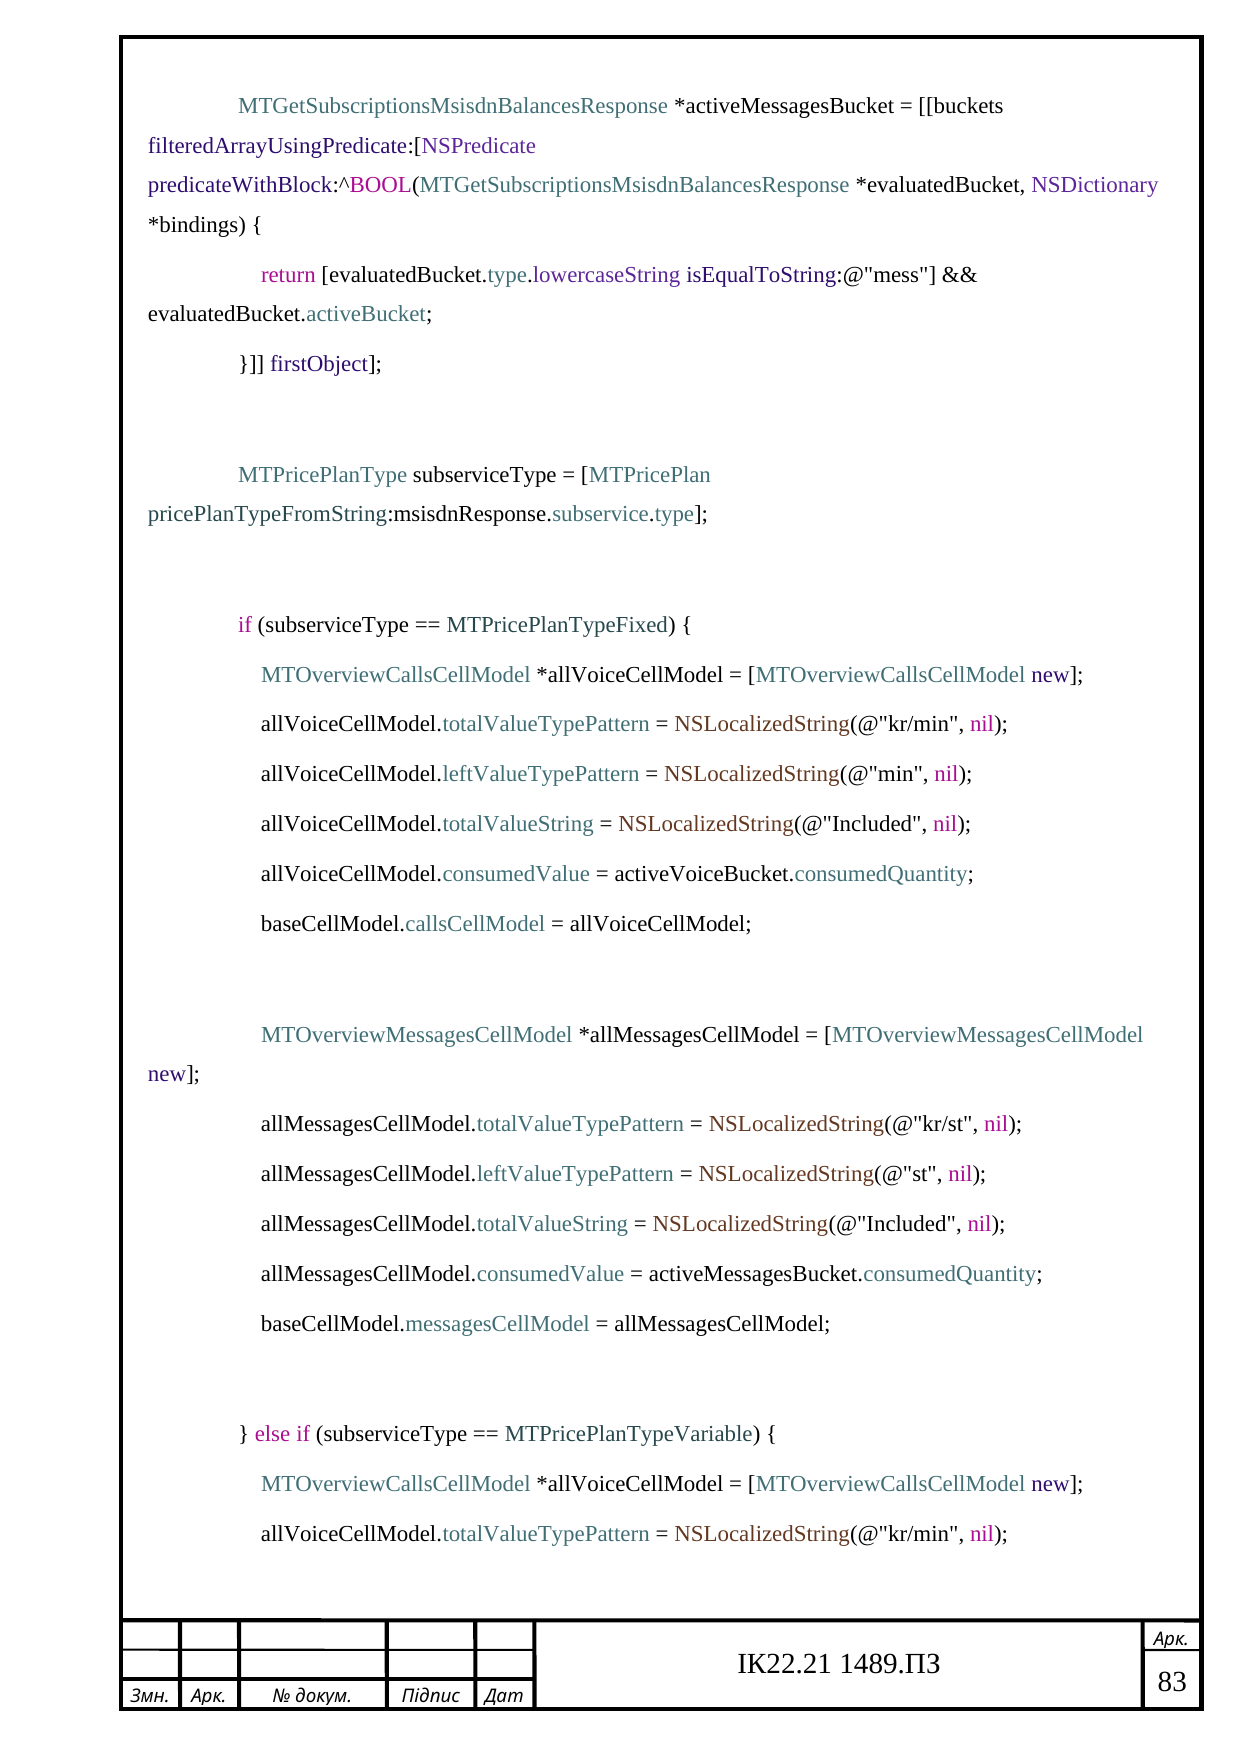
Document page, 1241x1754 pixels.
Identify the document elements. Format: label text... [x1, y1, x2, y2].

text allVoiceCellModel.totalValueTypePattern = NSLocalizedString(@"kr/min", nil); [148, 1520, 1196, 1546]
text MTOverviewCallsCellModel *allVoiceCellModel = [MTOverviewCallsCellModel new]; [148, 661, 1196, 687]
text }]] firstObject]; [148, 350, 1196, 376]
text MTGetSubscriptionsMsisdnBalancesResponse *activeMessagesBucket = [[buckets filteredArrayUsingPredicate:[NSPredicate predicateWithBlock:^BOOL(MTGetSubscriptionsMsisdnBalancesResponse *evaluatedBucket, NSDictionary *bindings) { [148, 92, 1196, 237]
text allVoiceCellModel.totalValueTypePattern = NSLocalizedString(@"kr/min", nil); [148, 711, 1196, 737]
text MTOverviewMessagesCellModel *allMessagesCellModel = [MTOverviewMessagesCellModel new]; [148, 1021, 1196, 1087]
text allVoiceCellModel.consumedValue = activeVoiceBucket.consumedQuantity; [148, 860, 1196, 887]
text allMessagesCellModel.totalValueString = NSLocalizedString(@"Included", nil); [148, 1210, 1196, 1236]
text if (subserviceType == MTPricePlanTypeFixed) { [148, 611, 1196, 637]
text return [evaluatedBucket.type.lowercaseString isEqualToString:@"mess"] && evaluatedBucket.activeBucket; [148, 261, 1196, 326]
text MTPricePlanType subserviceType = [MTPricePlan pricePlanTypeFromString:msisdnResponse.subservice.type]; [148, 461, 1196, 526]
text allMessagesCellModel.leftValueTypePattern = NSLocalizedString(@"st", nil); [148, 1160, 1196, 1186]
text allMessagesCellModel.consumedValue = activeMessagesBucket.consumedQuantity; [148, 1260, 1196, 1286]
text baseCellModel.messagesCellModel = allMessagesCellModel; [148, 1310, 1196, 1336]
text MTOverviewCallsCellModel *allVoiceCellModel = [MTOverviewCallsCellModel new]; [148, 1470, 1196, 1497]
text allVoiceCellModel.leftValueTypePattern = NSLocalizedString(@"min", nil); [148, 760, 1196, 787]
text allVoiceCellModel.totalValueString = NSLocalizedString(@"Included", nil); [148, 810, 1196, 837]
text baseCellModel.callsCellModel = allVoiceCellModel; [148, 910, 1196, 936]
text allMessagesCellModel.totalValueTypePattern = NSLocalizedString(@"kr/st", nil); [148, 1110, 1196, 1136]
text } else if (subserviceType == MTPricePlanTypeVariable) { [148, 1420, 1196, 1447]
